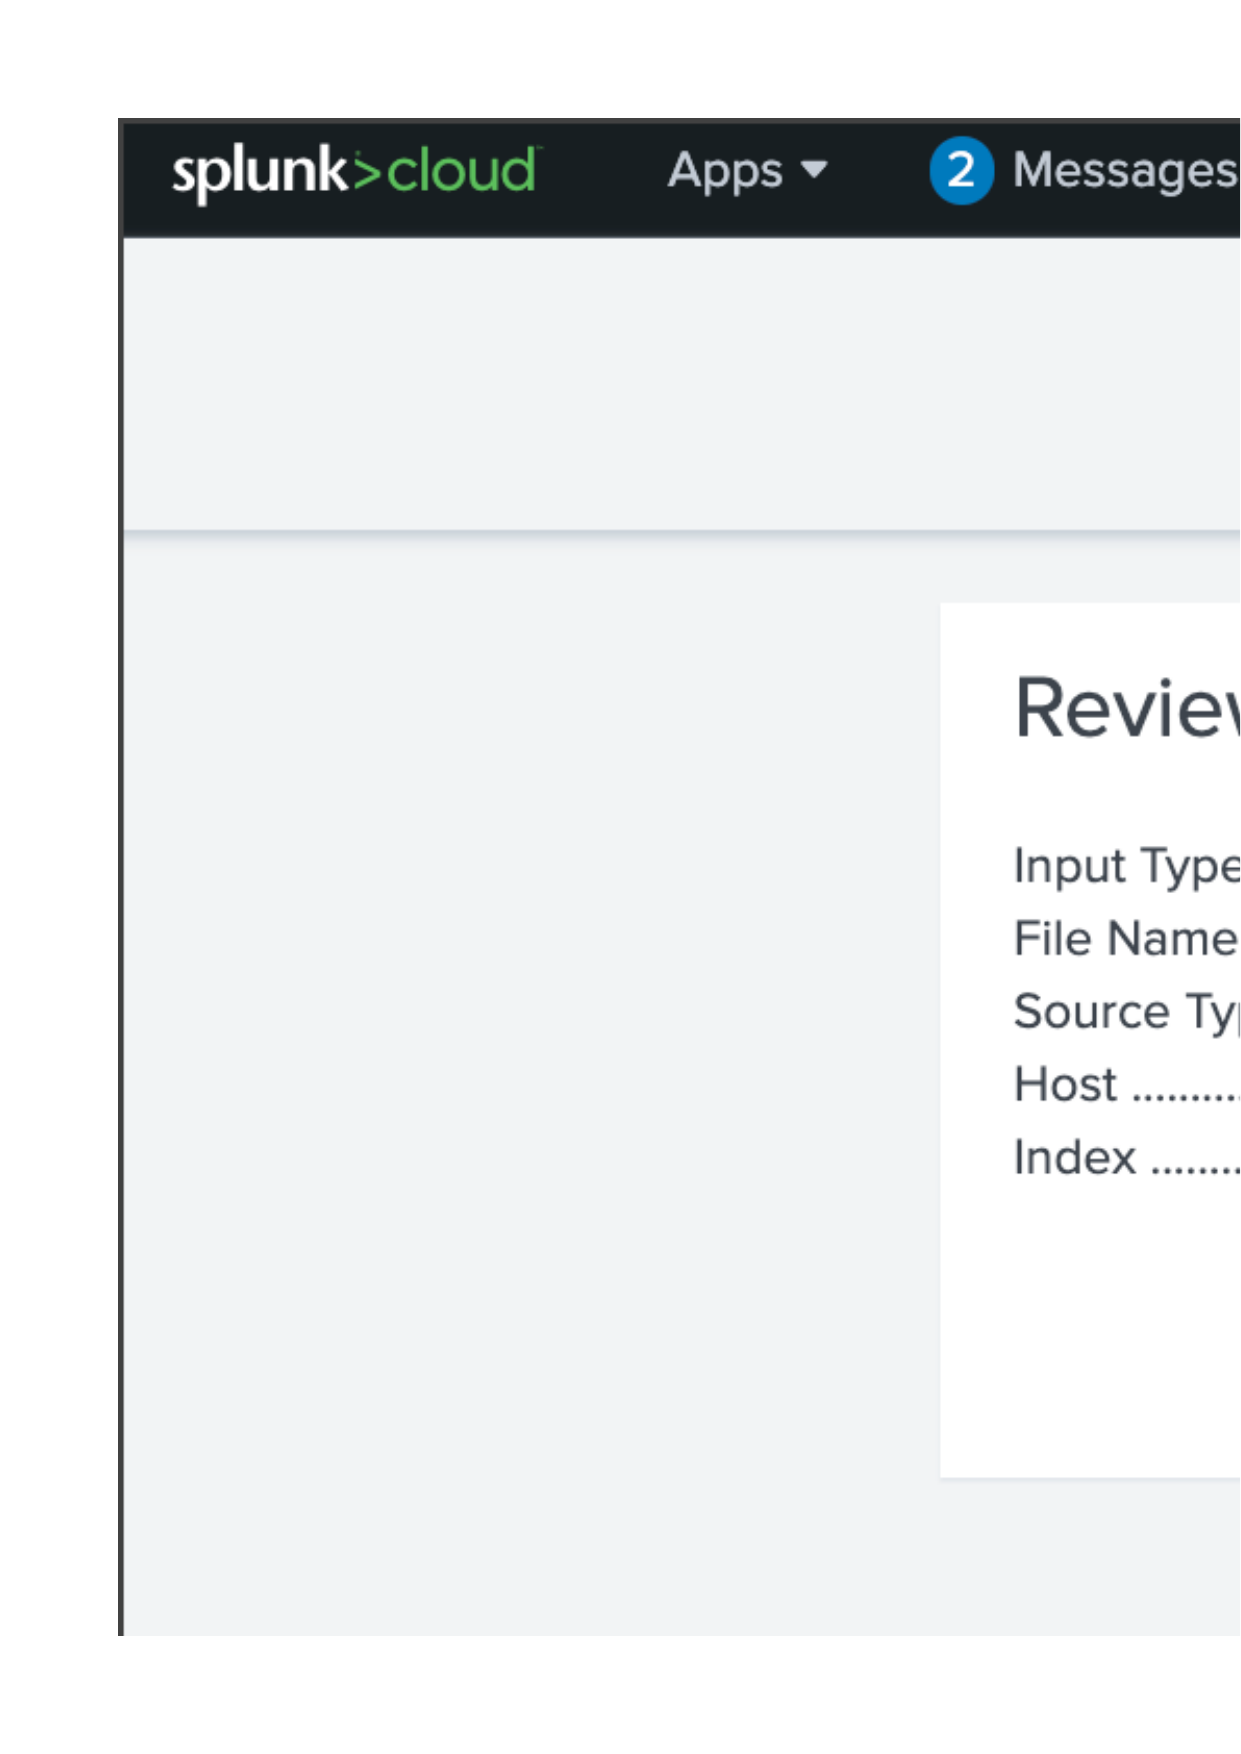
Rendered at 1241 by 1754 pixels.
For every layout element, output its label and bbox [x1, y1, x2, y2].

picture [118, 118, 1241, 1636]
